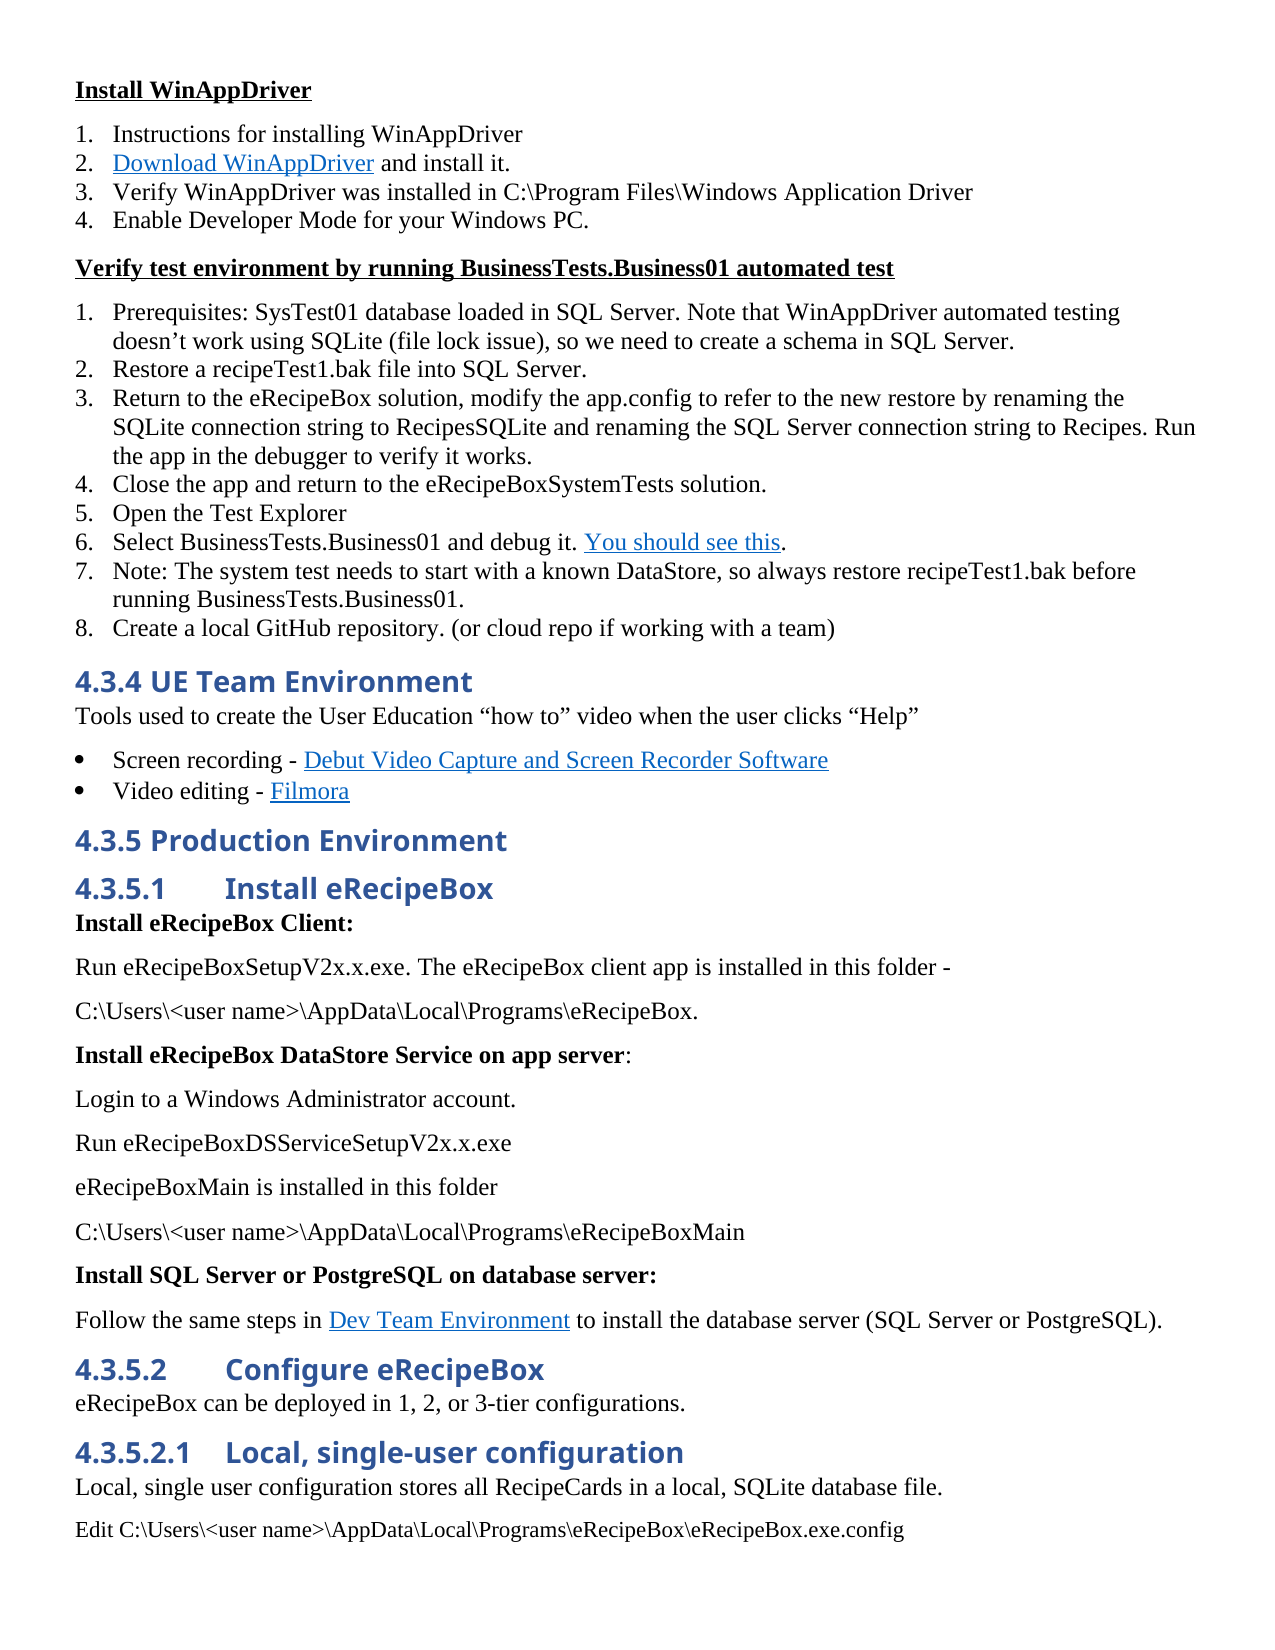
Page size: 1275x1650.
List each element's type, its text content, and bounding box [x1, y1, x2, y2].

text Install eRecipeBox Client: [75, 908, 1200, 937]
list Create a local GitHub repository. (or cloud repo if working with a team) [75, 613, 1200, 642]
text Login to a Windows Administrator account. [75, 1084, 1200, 1113]
list Enable Developer Mode for your Windows PC. [75, 205, 1200, 234]
text Run eRecipeBoxSetupV2x.x.exe. The eRecipeBox client app is installed in this folder - [75, 952, 1200, 981]
subtitle Configure eRecipeBox [75, 1349, 1200, 1388]
text Run eRecipeBoxDSServiceSetupV2x.x.exe [75, 1128, 1200, 1157]
list Verify WinAppDriver was installed in C:\Program Files\Windows Application Driver [75, 177, 1200, 205]
list Screen recording - Debut Video Capture and Screen Recorder Software [75, 745, 1200, 773]
list Prerequisites: SysTest01 database loaded in SQL Server. Note that WinAppDriver automated testing doesn’t work using SQLite (file lock issue), so we need to create a schema in SQL Server. [75, 297, 1200, 354]
text Edit C:\Users\<user name>\AppData\Local\Programs\eRecipeBox\eRecipeBox.exe.config [75, 1516, 1200, 1543]
list Note: The system test needs to start with a known DataStore, so always restore recipeTest1.bak before running BusinessTests.Business01. [75, 556, 1200, 613]
text Local, single user configuration stores all RecipeCards in a local, SQLite database file. [75, 1472, 1200, 1501]
subtitle Install eRecipeBox [75, 868, 1200, 908]
text eRecipeBoxMain is installed in this folder [75, 1172, 1200, 1201]
text Install WinAppDriver [75, 75, 1200, 104]
list Close the app and return to the eRecipeBoxSystemTests solution. [75, 469, 1200, 498]
list Restore a recipeTest1.bak file into SQL Server. [75, 354, 1200, 383]
subtitle UE Team Environment [75, 661, 1200, 701]
list Download WinAppDriver and install it. [75, 148, 1200, 177]
list Open the Test Explorer [75, 498, 1200, 527]
subtitle Local, single-user configuration [75, 1432, 1200, 1472]
list Instructions for installing WinAppDriver [75, 119, 1200, 148]
text Verify test environment by running BusinessTests.Business01 automated test [75, 253, 1200, 282]
text C:\Users\<user name>\AppData\Local\Programs\eRecipeBox. [75, 996, 1200, 1025]
list Video editing - Filmora [75, 776, 1200, 805]
text C:\Users\<user name>\AppData\Local\Programs\eRecipeBoxMain [75, 1217, 1200, 1245]
subtitle Production Environment [75, 820, 1200, 860]
text eRecipeBox can be deployed in 1, 2, or 3-tier configurations. [75, 1388, 1200, 1417]
text Follow the same steps in Dev Team Environment to install the database server (SQL Server or PostgreSQL). [75, 1305, 1200, 1333]
list Select BusinessTests.Business01 and debug it. You should see this. [75, 527, 1200, 556]
text Tools used to create the User Education “how to” video when the user clicks “Help” [75, 701, 1200, 729]
list Return to the eRecipeBox solution, modify the app.config to refer to the new restore by renaming the SQLite connection string to RecipesSQLite and renaming the SQL Server connection string to Recipes. Run the app in the debugger to verify it works. [75, 383, 1200, 469]
text Install SQL Server or PostgreSQL on database server: [75, 1261, 1200, 1289]
text Install eRecipeBox DataStore Service on app server: [75, 1040, 1200, 1069]
